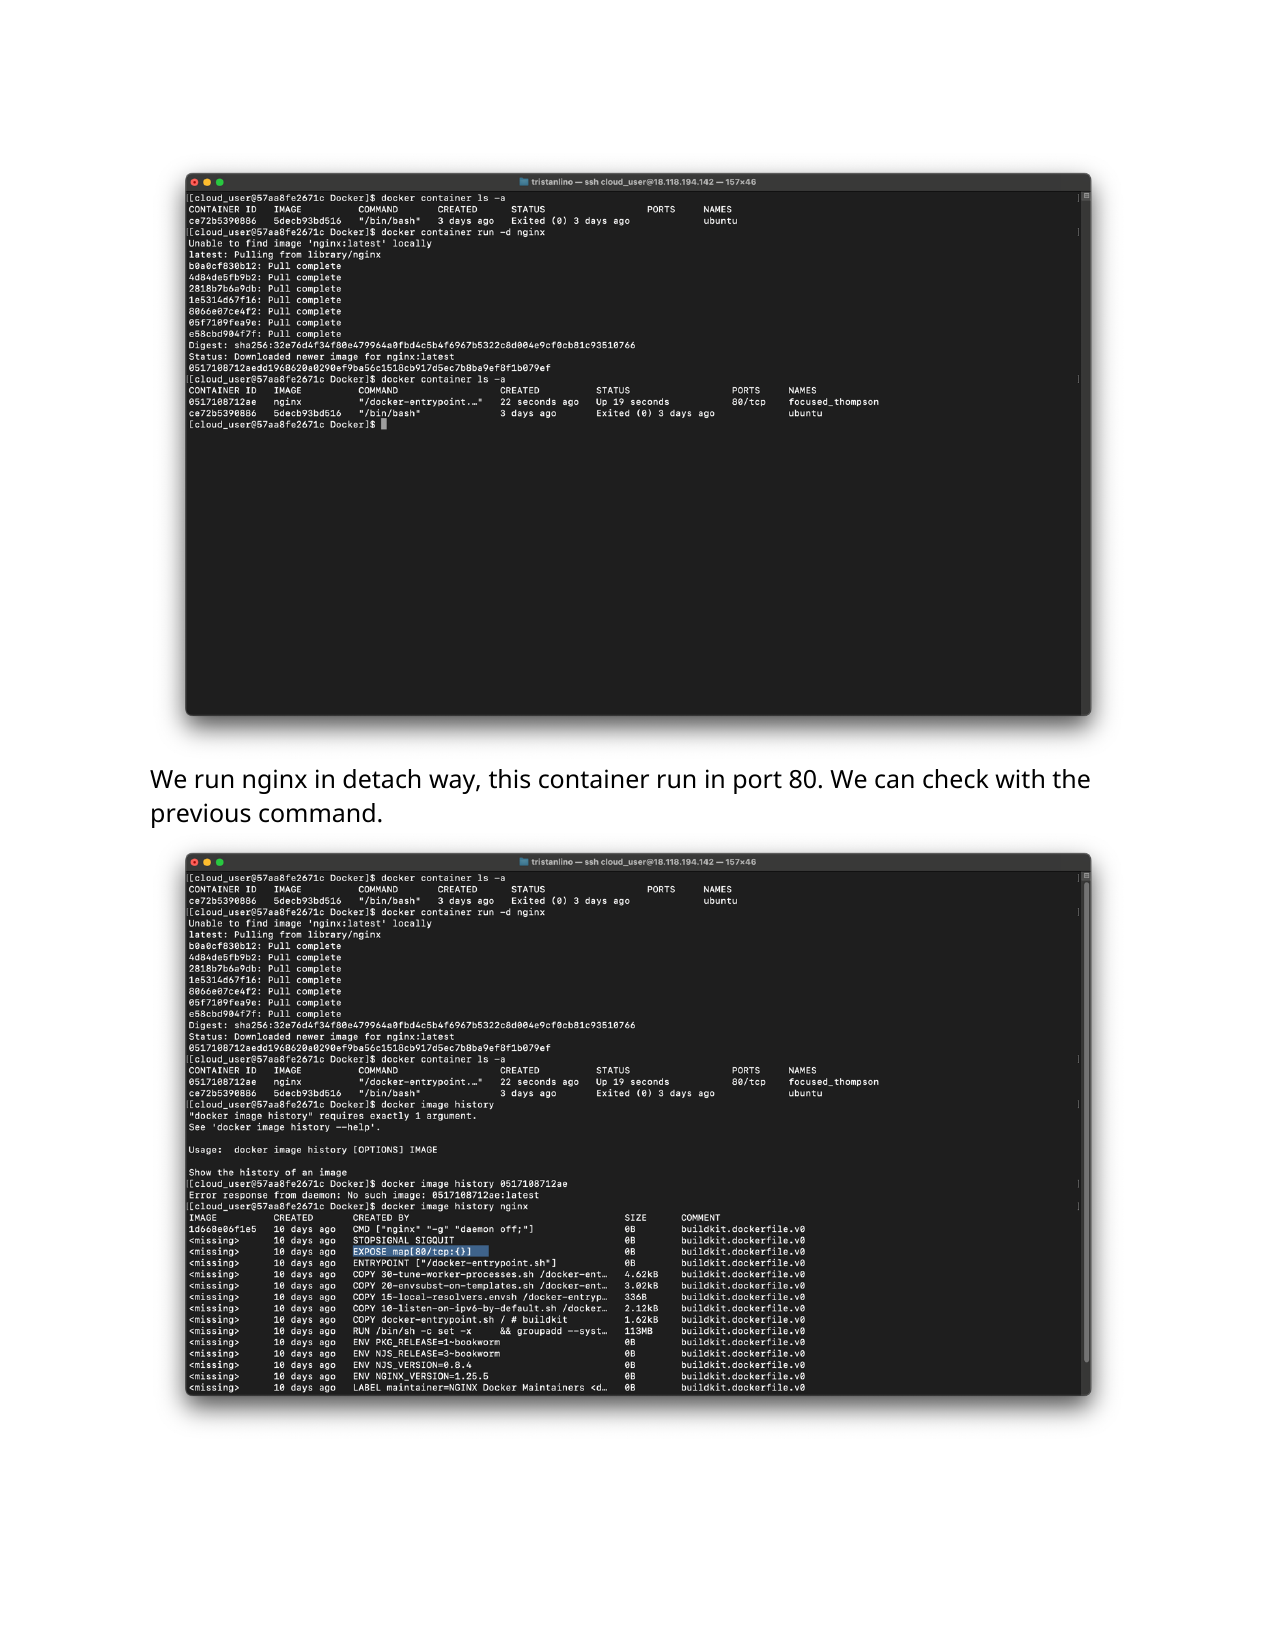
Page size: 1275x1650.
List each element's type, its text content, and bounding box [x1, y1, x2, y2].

text We run nginx in detach way, this container run in port 80. We can check with the previous command. [150, 762, 1125, 830]
picture [150, 830, 1125, 1442]
picture [150, 150, 1125, 762]
